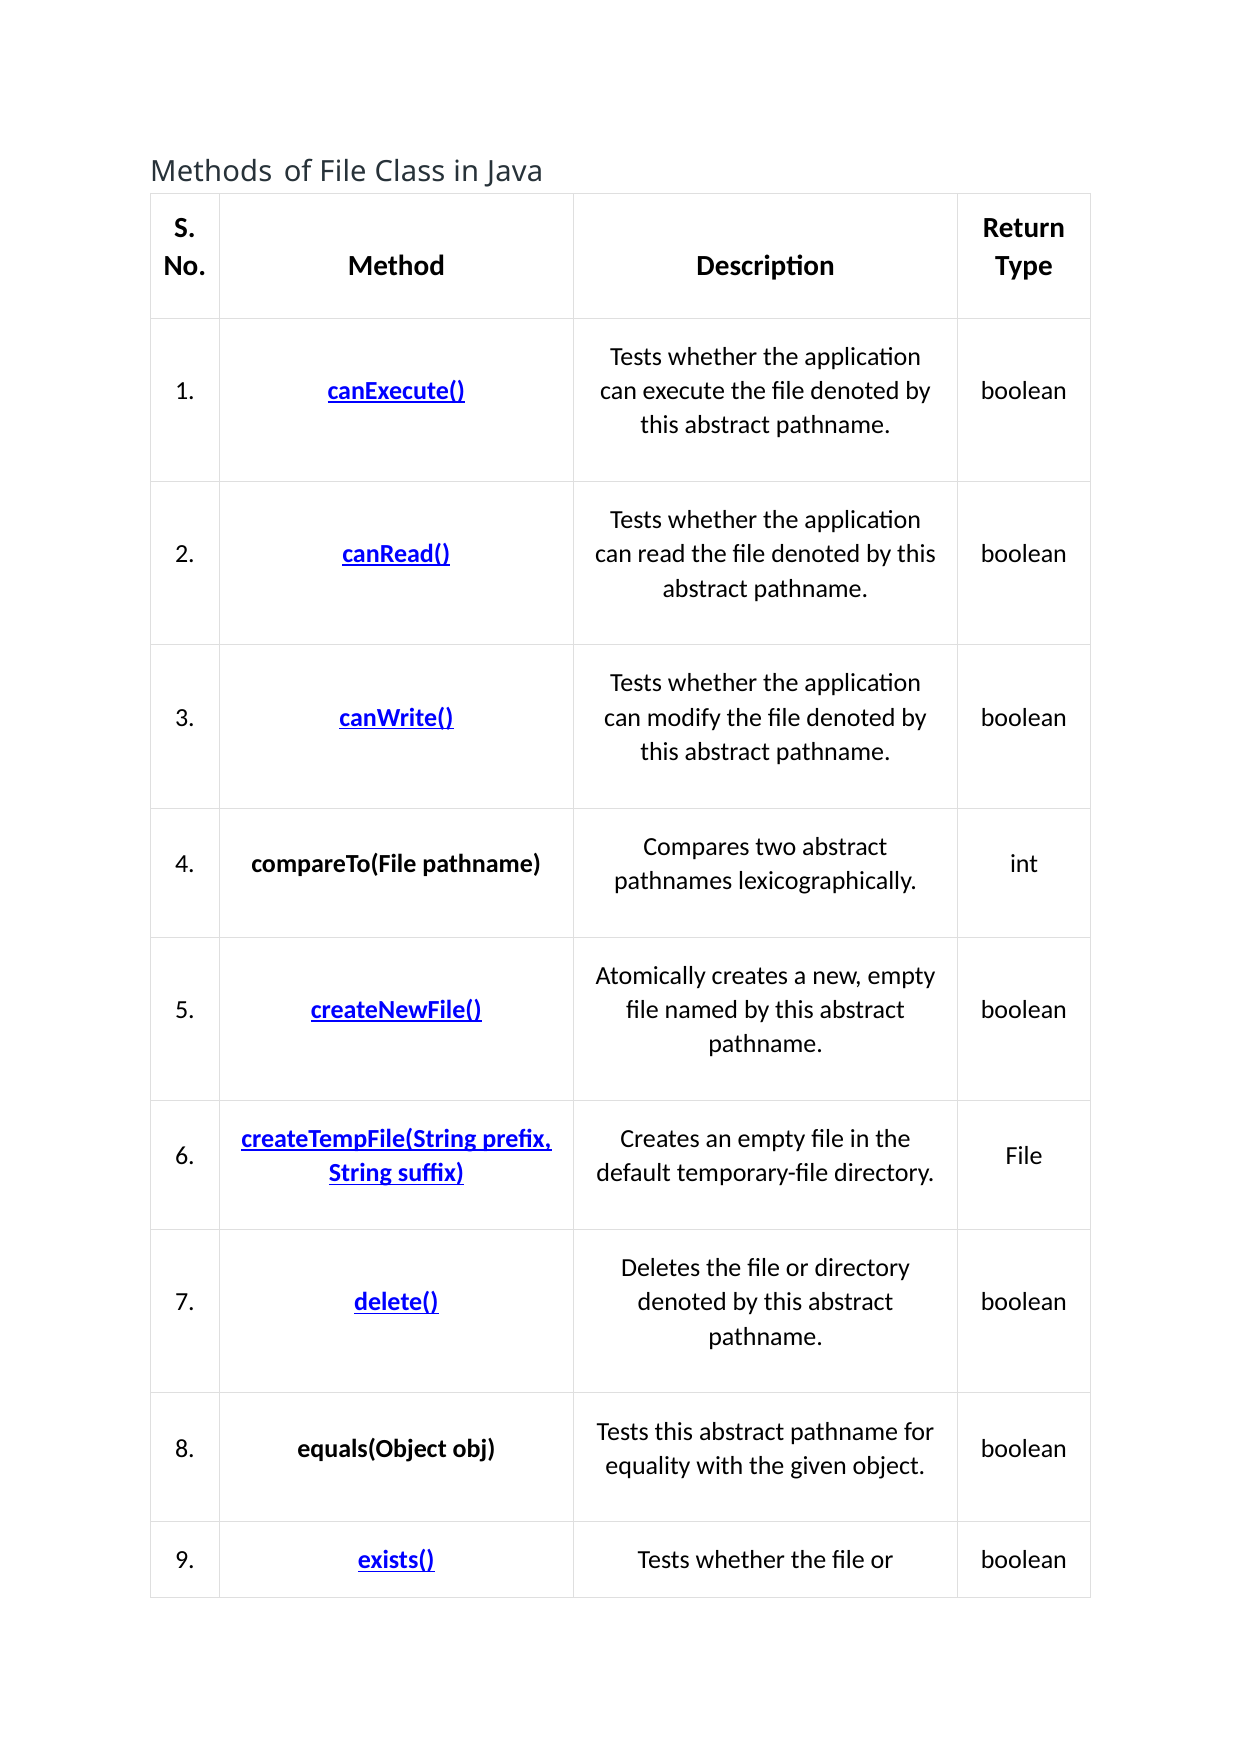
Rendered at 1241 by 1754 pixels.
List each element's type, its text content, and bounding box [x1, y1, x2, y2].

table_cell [574, 1522, 957, 1597]
table_cell boolean [958, 938, 1090, 1100]
table_cell boolean [958, 645, 1090, 807]
table_cell Deletes the file or directory denoted by this abstract pathname. [574, 1230, 957, 1392]
table_cell Tests whether the application can read the file denoted by this abstract pathname. [574, 482, 957, 644]
table_cell 1. [151, 319, 219, 481]
table_cell boolean [958, 319, 1090, 481]
table_header Method [220, 194, 573, 317]
table_cell 6. [151, 1101, 219, 1229]
table_cell Tests whether the application can modify the file denoted by this abstract pathname. [574, 645, 957, 807]
table_cell boolean [958, 482, 1090, 644]
table_cell equals(Object obj) [220, 1393, 573, 1521]
table_cell Tests this abstract pathname for equality with the given object. [574, 1393, 957, 1521]
table_header S. No. [151, 194, 219, 317]
table_header Return Type [958, 194, 1090, 317]
table_cell 5. [151, 938, 219, 1100]
table_cell Atomically creates a new, empty file named by this abstract pathname. [574, 938, 957, 1100]
subtitle Methods of File Class in Java [150, 150, 1090, 190]
table_cell File [958, 1101, 1090, 1229]
table_cell int [958, 809, 1090, 936]
table_cell boolean [958, 1393, 1090, 1521]
table_cell canWrite() [220, 645, 573, 807]
table_cell 9. [151, 1522, 219, 1597]
table_header Description [574, 194, 957, 317]
table_cell 8. [151, 1393, 219, 1521]
table_cell boolean [958, 1230, 1090, 1392]
table_cell boolean [958, 1522, 1090, 1597]
table_cell createTempFile(String prefix, String suffix) [220, 1101, 573, 1229]
table_cell 7. [151, 1230, 219, 1392]
table_cell Compares two abstract pathnames lexicographically. [574, 809, 957, 936]
table_cell compareTo(File pathname) [220, 809, 573, 936]
table_cell Creates an empty file in the default temporary-file directory. [574, 1101, 957, 1229]
table_cell 4. [151, 809, 219, 936]
table_cell 3. [151, 645, 219, 807]
table_cell 2. [151, 482, 219, 644]
table_cell Tests whether the application can execute the file denoted by this abstract pathname. [574, 319, 957, 481]
table_cell createNewFile() [220, 938, 573, 1100]
table_cell canRead() [220, 482, 573, 644]
table_cell canExecute() [220, 319, 573, 481]
table_cell delete() [220, 1230, 573, 1392]
table_cell exists() [220, 1522, 573, 1597]
